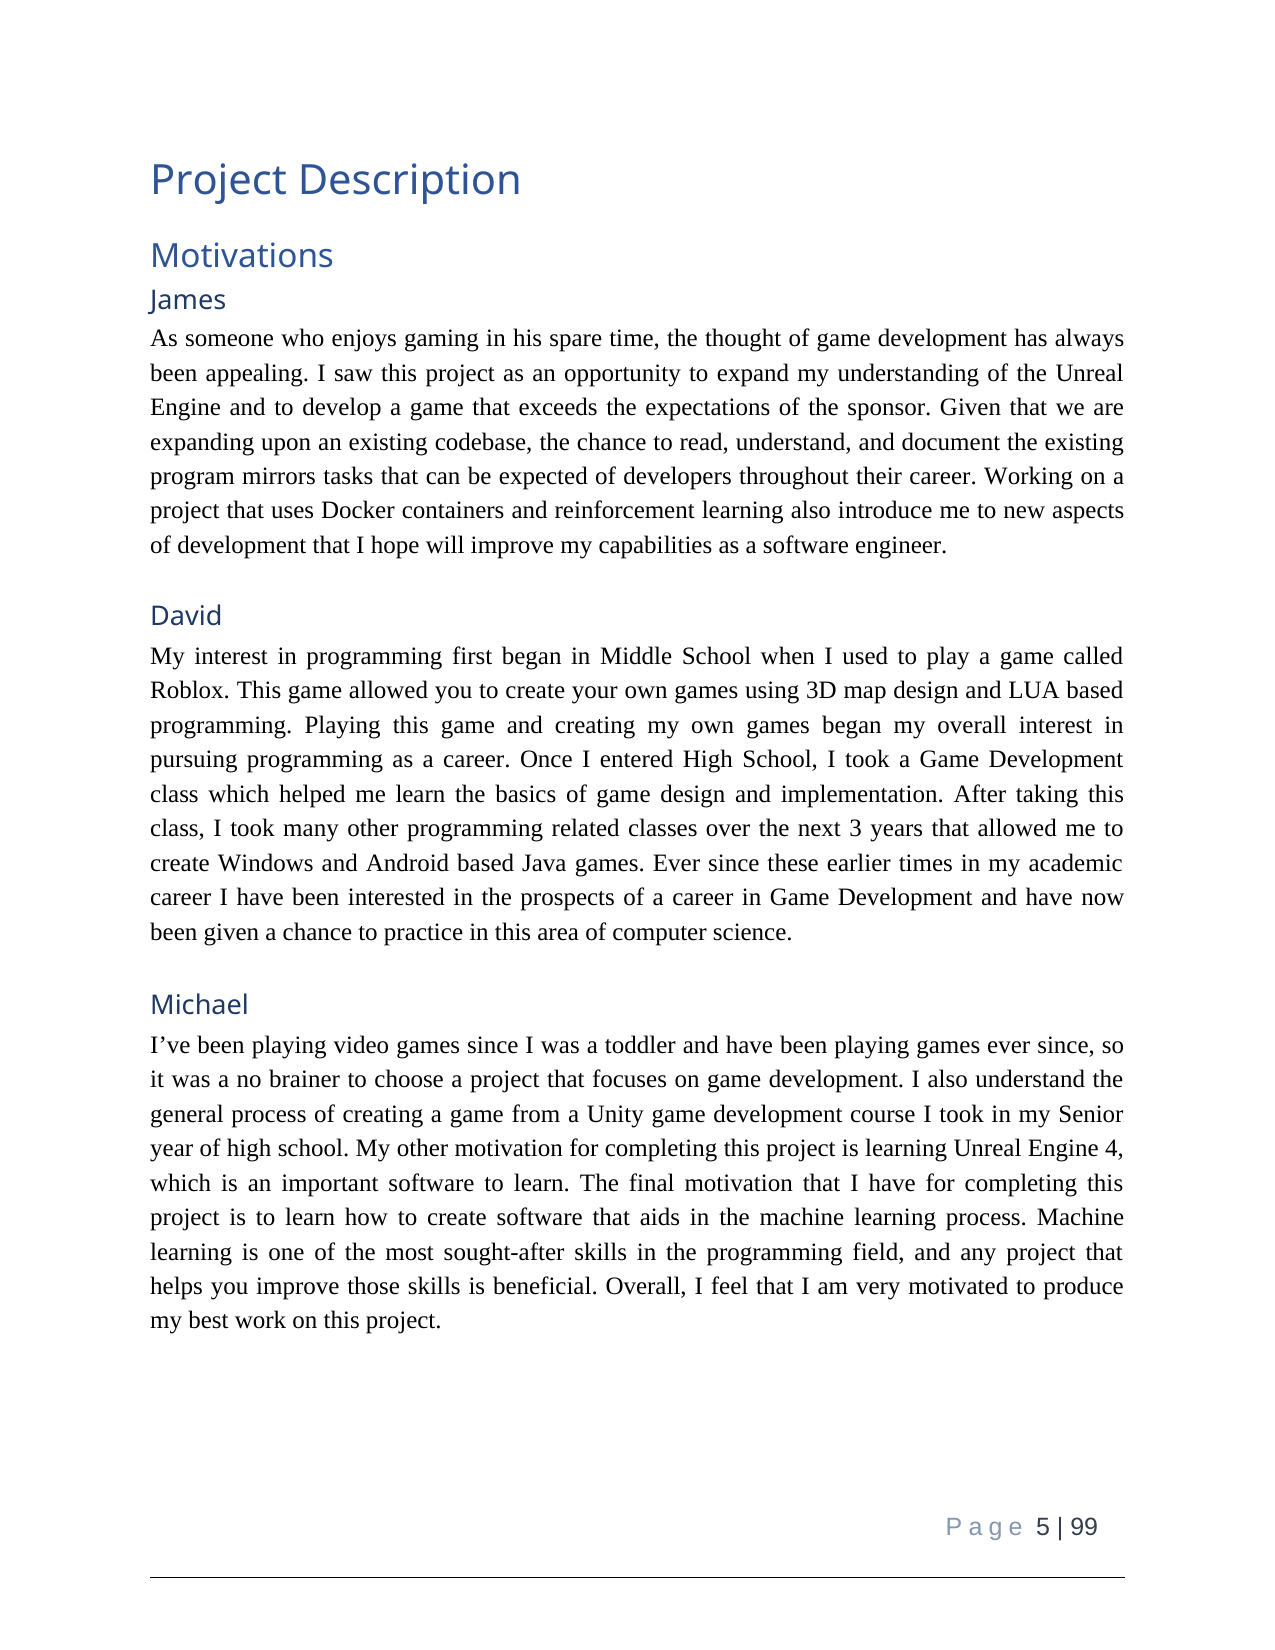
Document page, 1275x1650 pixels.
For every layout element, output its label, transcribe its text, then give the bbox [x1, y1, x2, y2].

text I’ve been playing video games since I was a toddler and have been playing games ever since, so it was a no brainer to choose a project that focuses on game development. I also understand the general process of creating a game from a Unity game development course I took in my Senior year of high school. My other motivation for completing this project is learning Unreal Engine 4, which is an important software to learn. The final motivation that I have for completing this project is to learn how to create software that aids in the machine learning process. Machine learning is one of the most sought-after skills in the programming field, and any project that helps you improve those skills is beneficial. Overall, I feel that I am very motivated to produce my best work on this project. [150, 1030, 1125, 1334]
subtitle Motivations [150, 232, 1125, 277]
text Michael [150, 986, 1125, 1022]
subtitle James [150, 281, 1125, 318]
text David [150, 597, 1125, 633]
text As someone who enjoys gaming in his spare time, the thought of game development has always been appealing. I saw this project as an opportunity to expand my understanding of the Unreal Engine and to develop a game that exceeds the expectations of the sponsor. Given that we are expanding upon an existing codebase, the chance to read, understand, and document the existing program mirrors tasks that can be expected of developers throughout their career. Working on a project that uses Docker containers and reinforcement learning also introduce me to new aspects of development that I hope will improve my capabilities as a software engineer. [150, 323, 1125, 559]
text My interest in programming first began in Middle School when I used to play a game called Roblox. This game allowed you to create your own games using 3D map design and LUA based programming. Playing this game and creating my own games began my overall interest in pursuing programming as a career. Once I entered High School, I took a Game Development class which helped me learn the basics of game design and implementation. After taking this class, I took many other programming related classes over the next 3 years that allowed me to create Windows and Android based Java games. Ever since these earlier times in my academic career I have been interested in the prospects of a career in Game Development and have now been given a chance to practice in this area of computer science. [150, 641, 1125, 945]
subtitle Project Description [150, 150, 1125, 207]
